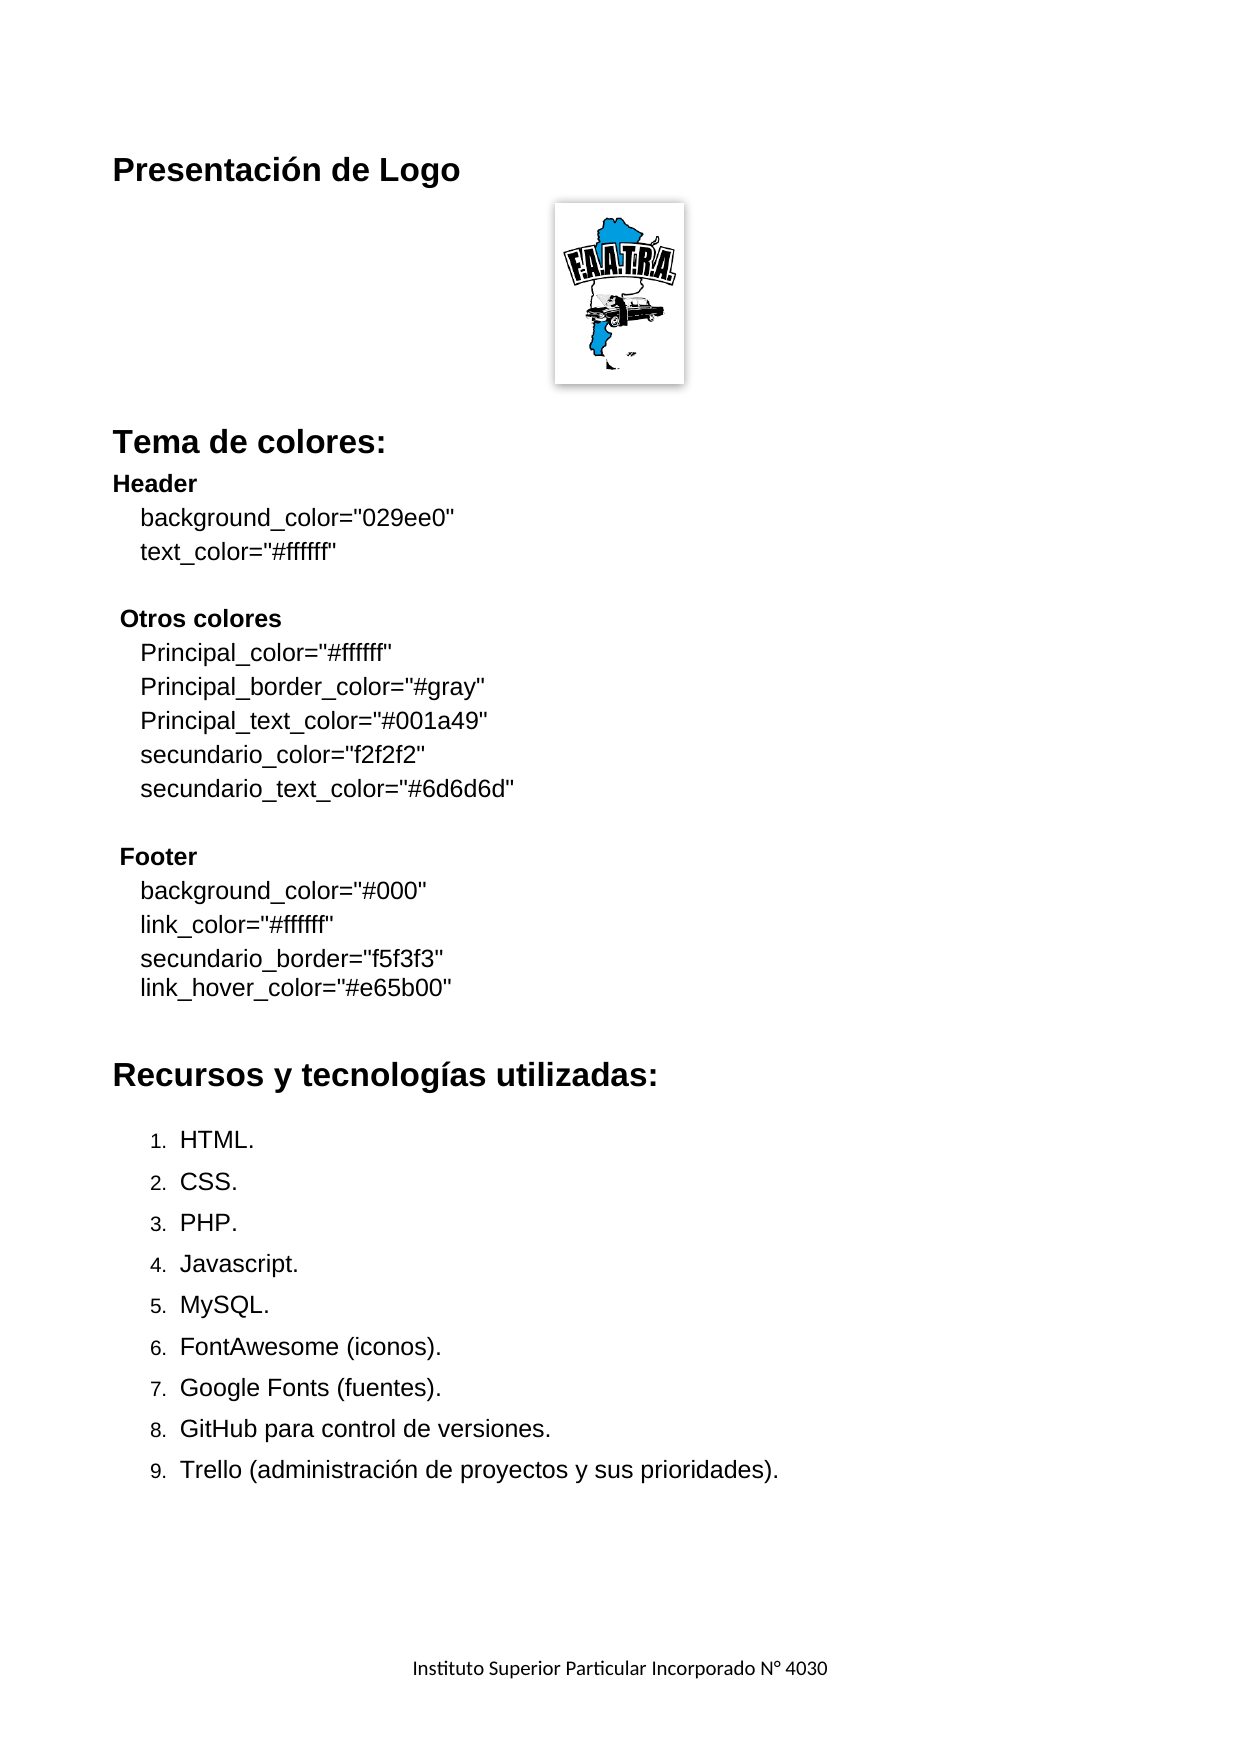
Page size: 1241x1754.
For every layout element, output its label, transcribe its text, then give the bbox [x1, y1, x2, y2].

text secundario_text_color="#6d6d6d" [112, 769, 1128, 803]
text link_color="#ffffff" [112, 905, 1128, 939]
list Trello (administración de proyectos y sus prioridades). [150, 1456, 1128, 1484]
text Principal_text_color="#001a49" [112, 701, 1128, 735]
text secundario_border="f5f3f3" [112, 939, 1128, 973]
list CSS. [150, 1167, 1128, 1196]
list Javascript. [150, 1249, 1128, 1278]
text Header [112, 463, 1128, 497]
text Principal_color="#ffffff" [112, 633, 1128, 667]
list Google Fonts (fuentes). [150, 1373, 1128, 1402]
text background_color="029ee0" [112, 497, 1128, 531]
text link_hover_color="#e65b00" [112, 973, 1128, 1001]
text Footer [112, 837, 1128, 871]
text Otros colores [112, 599, 1128, 633]
text background_color="#000" [112, 871, 1128, 905]
list MySQL. [150, 1291, 1128, 1319]
text text_color="#ffffff" [112, 531, 1128, 565]
list FontAwesome (iconos). [150, 1332, 1128, 1361]
picture [555, 203, 684, 384]
text Principal_border_color="#gray" [112, 667, 1128, 701]
subtitle Tema de colores: [112, 422, 1128, 460]
subtitle Presentación de Logo [112, 150, 1128, 188]
list GitHub para control de versiones. [150, 1414, 1128, 1443]
list HTML. [150, 1126, 1128, 1154]
list PHP. [150, 1208, 1128, 1237]
text secundario_color="f2f2f2" [112, 735, 1128, 769]
subtitle Recursos y tecnologías utilizadas: [112, 1055, 1128, 1093]
